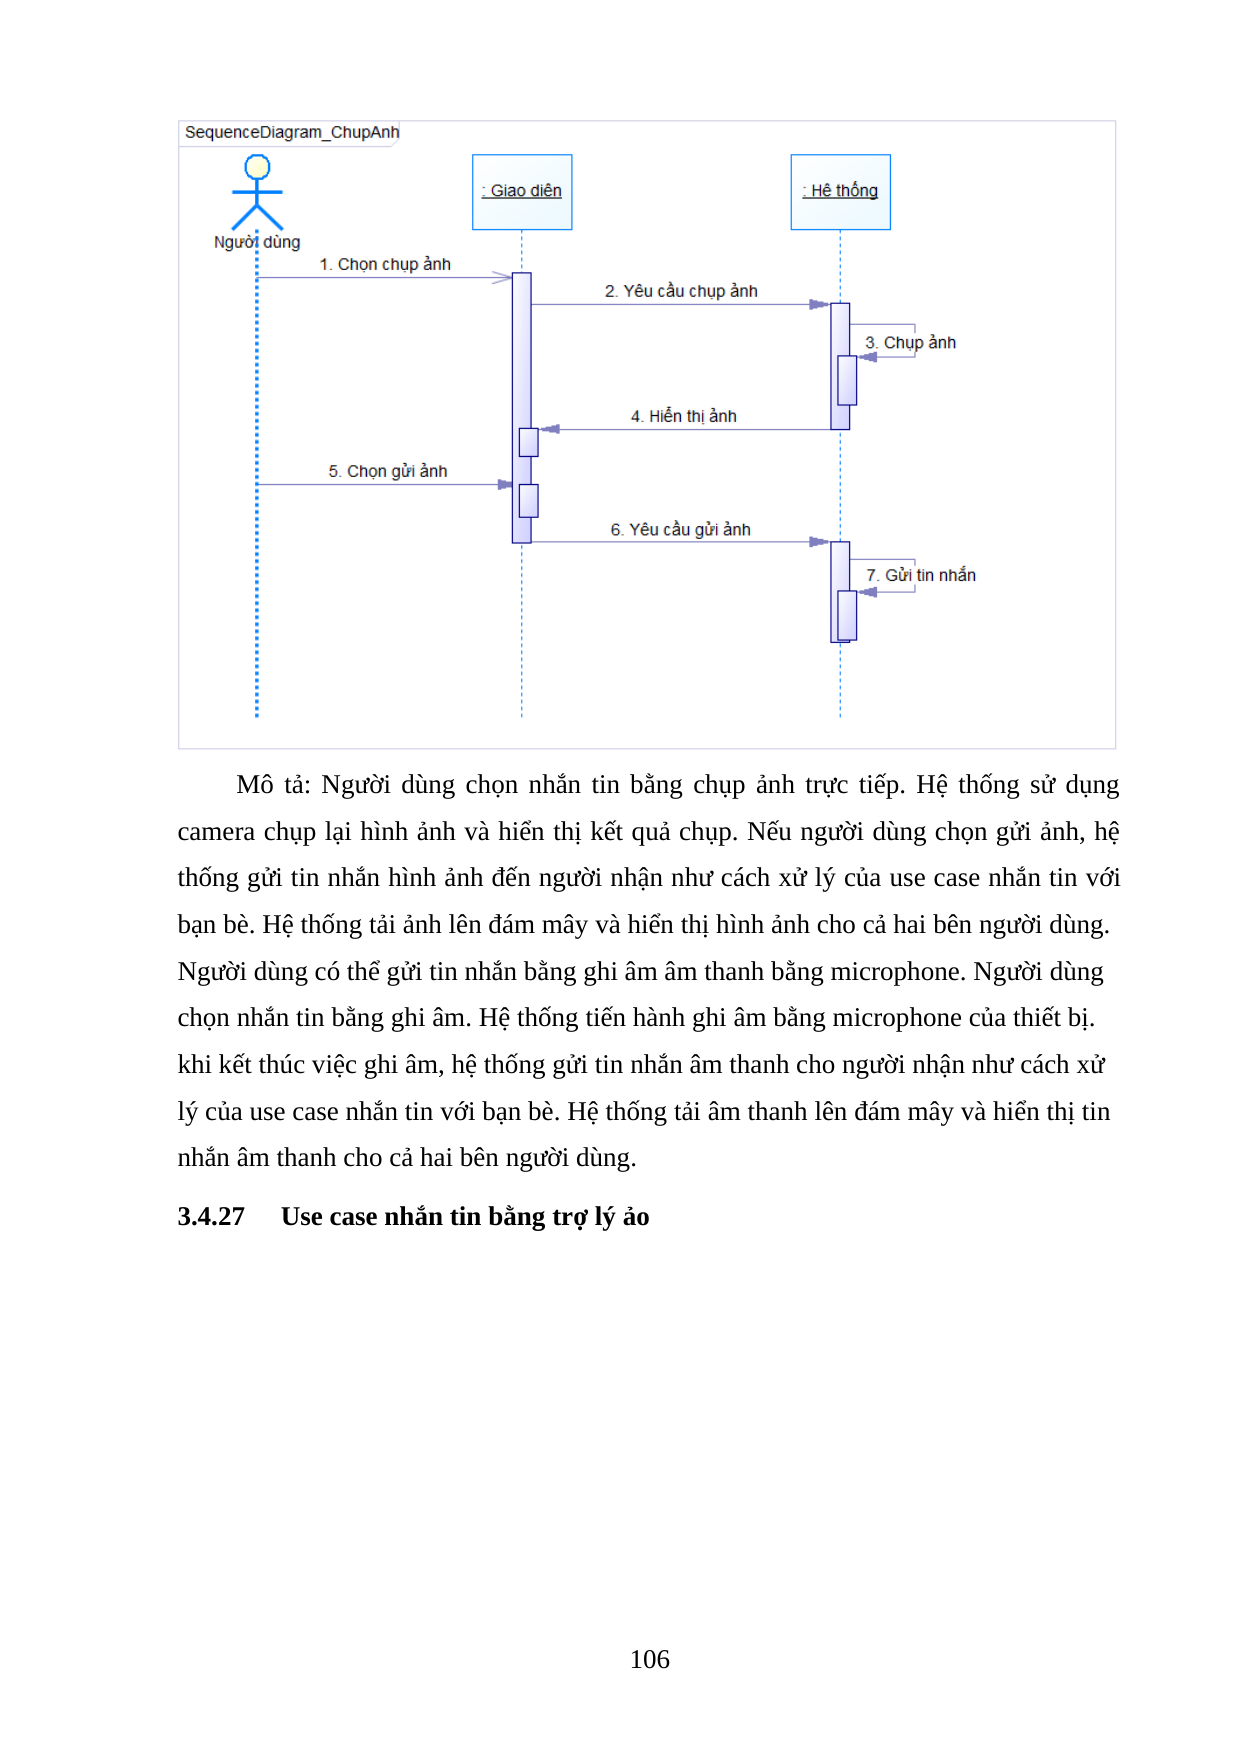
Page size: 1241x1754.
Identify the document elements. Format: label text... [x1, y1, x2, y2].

text Người dùng có thể gửi tin nhắn bằng ghi âm âm thanh bằng microphone. Người dùng chọn nhắn tin bằng ghi âm. Hệ thống tiến hành ghi âm bằng microphone của thiết bị. khi kết thúc việc ghi âm, hệ thống gửi tin nhắn âm thanh cho người nhận như cách xử lý của use case nhắn tin với bạn bè. Hệ thống tải âm thanh lên đám mây và hiển thị tin nhắn âm thanh cho cả hai bên người dùng. [177, 955, 1122, 1172]
text Mô tả: Người dùng chọn nhắn tin bằng chụp ảnh trực tiếp. Hệ thống sử dụng camera chụp lại hình ảnh và hiển thị kết quả chụp. Nếu người dùng chọn gửi ảnh, hệ thống gửi tin nhắn hình ảnh đến người nhận như cách xử lý của use case nhắn tin với bạn bè. Hệ thống tải ảnh lên đám mây và hiển thị hình ảnh cho cả hai bên người dùng. [177, 768, 1122, 939]
list Use case nhắn tin bằng trợ lý ảo [177, 1201, 1122, 1232]
picture [177, 118, 1121, 753]
